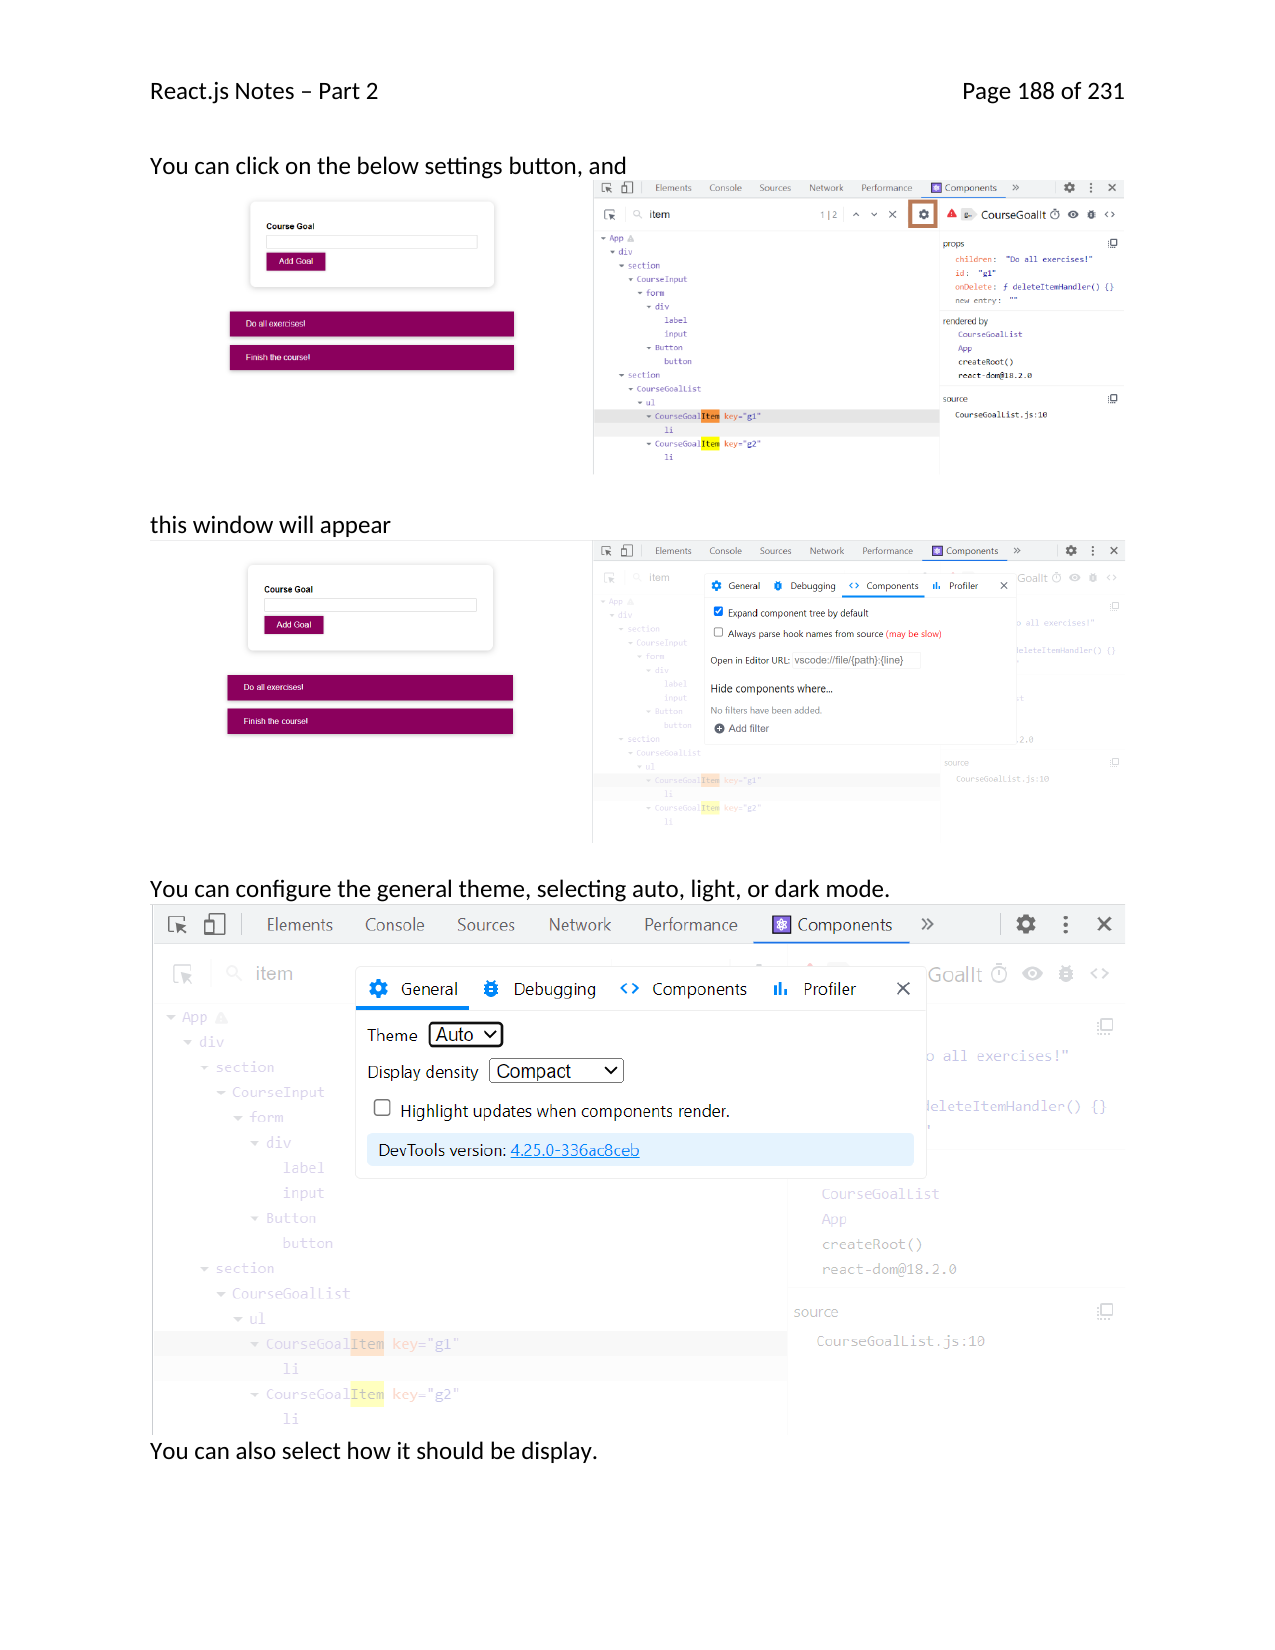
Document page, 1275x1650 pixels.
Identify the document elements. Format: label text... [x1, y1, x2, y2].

text You can also select how it should be display. [150, 1435, 1125, 1465]
text this window will appear [150, 509, 1125, 539]
picture [150, 539, 1125, 843]
text You can configure the general theme, selecting auto, light, or dark mode. [150, 873, 1125, 904]
text You can click on the below settings button, and [150, 150, 1125, 181]
picture [150, 180, 1124, 509]
picture [150, 904, 1125, 1435]
